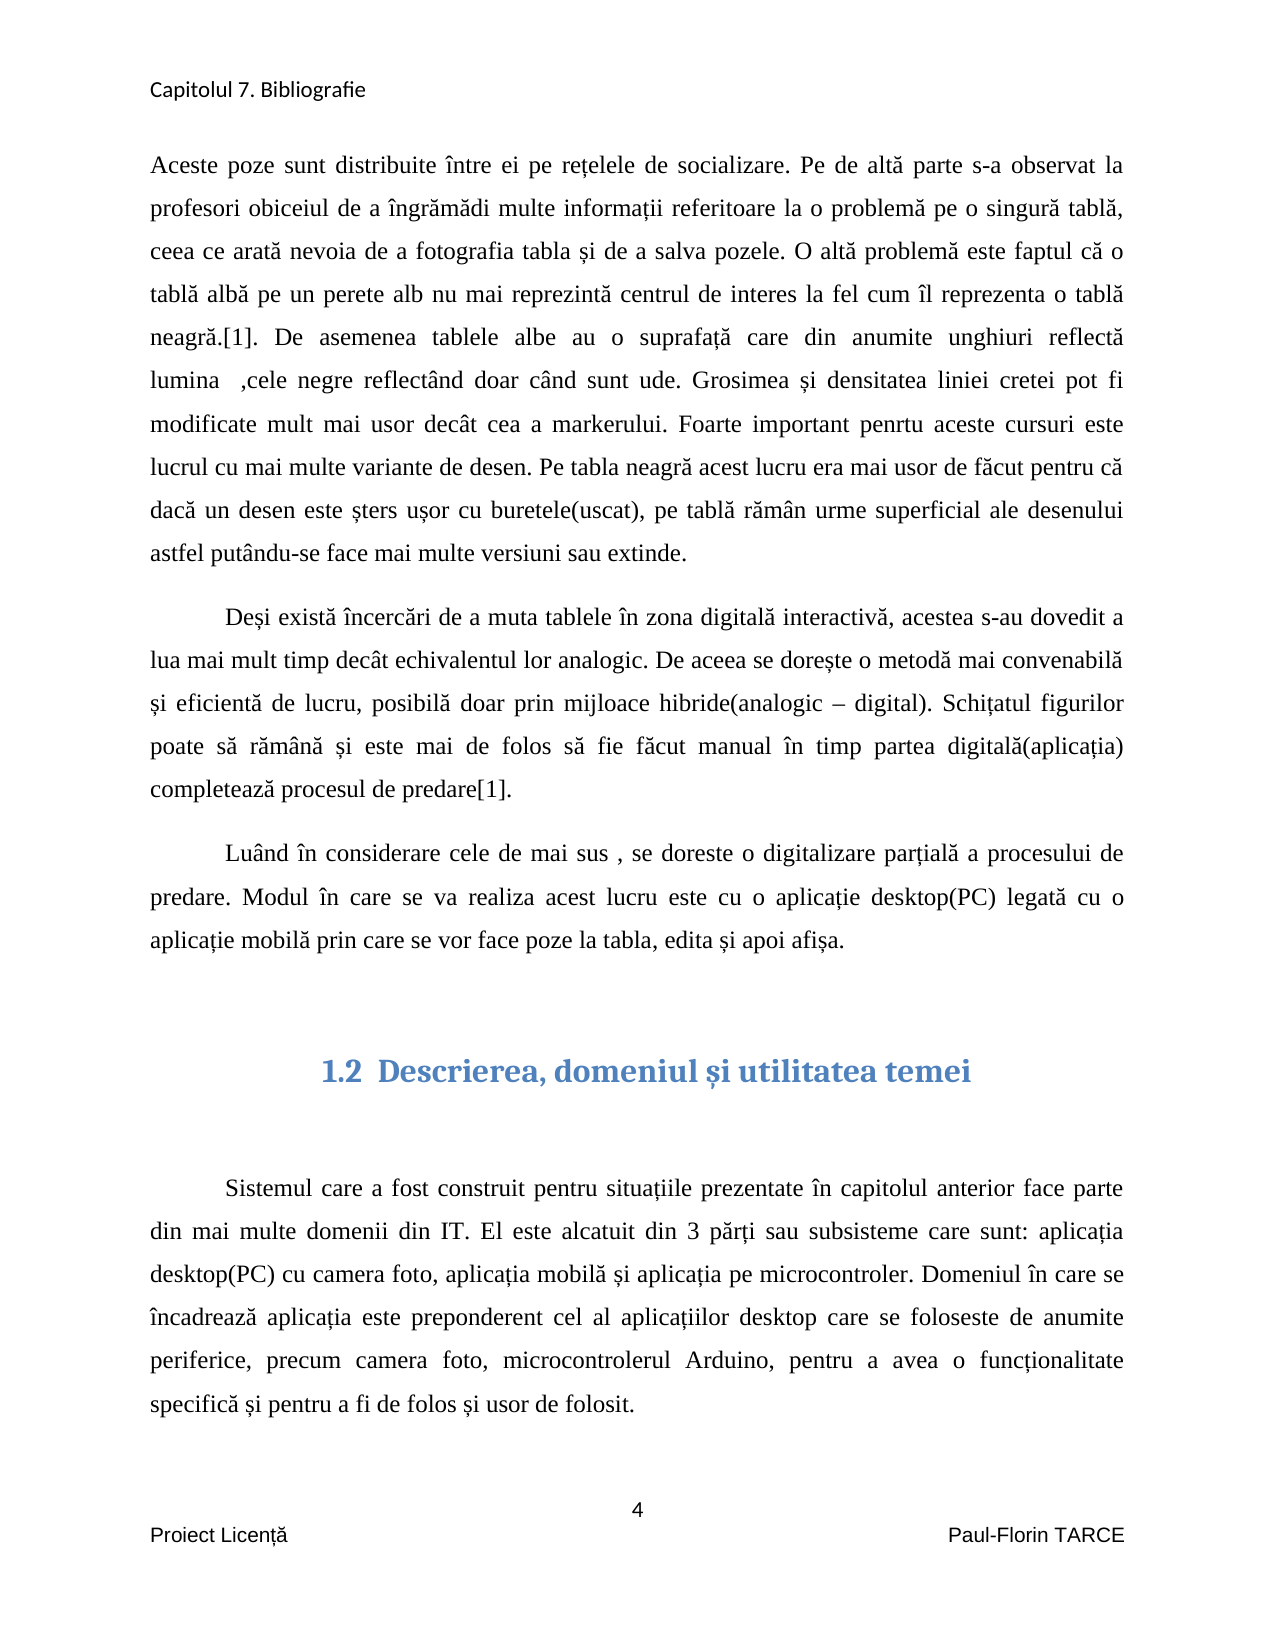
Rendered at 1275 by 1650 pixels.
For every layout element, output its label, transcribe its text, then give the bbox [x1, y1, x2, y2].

text Sistemul care a fost construit pentru situațiile prezentate în capitolul anterior face parte din mai multe domenii din IT. El este alcatuit din 3 părți sau subsisteme care sunt: aplicația desktop(PC) cu camera foto, aplicația mobilă și aplicația pe microcontroler. Domeniul în care se încadrează aplicația este preponderent cel al aplicațiilor desktop care se foloseste de anumite periferice, precum camera foto, microcontrolerul Arduino, pentru a avea o funcționalitate specifică și pentru a fi de folos și usor de folosit. [150, 1173, 1125, 1417]
text Luând în considerare cele de mai sus , se doreste o digitalizare parțială a procesului de predare. Modul în care se va realiza acest lucru este cu o aplicație desktop(PC) legată cu o aplicație mobilă prin care se vor face poze la tabla, edita și apoi afișa. [150, 838, 1125, 953]
text Deși există încercări de a muta tablele în zona digitală interactivă, acestea s-au dovedit a lua mai mult timp decât echivalentul lor analogic. De aceea se dorește o metodă mai convenabilă și eficientă de lucru, posibilă doar prin mijloace hibride(analogic – digital). Schițatul figurilor poate să rămână și este mai de folos să fie făcut manual în timp partea digitală(aplicația) completează procesul de predare[1]. [150, 602, 1125, 803]
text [150, 150, 1125, 567]
subtitle Descrierea, domeniul și utilitatea temei [169, 1053, 1125, 1091]
